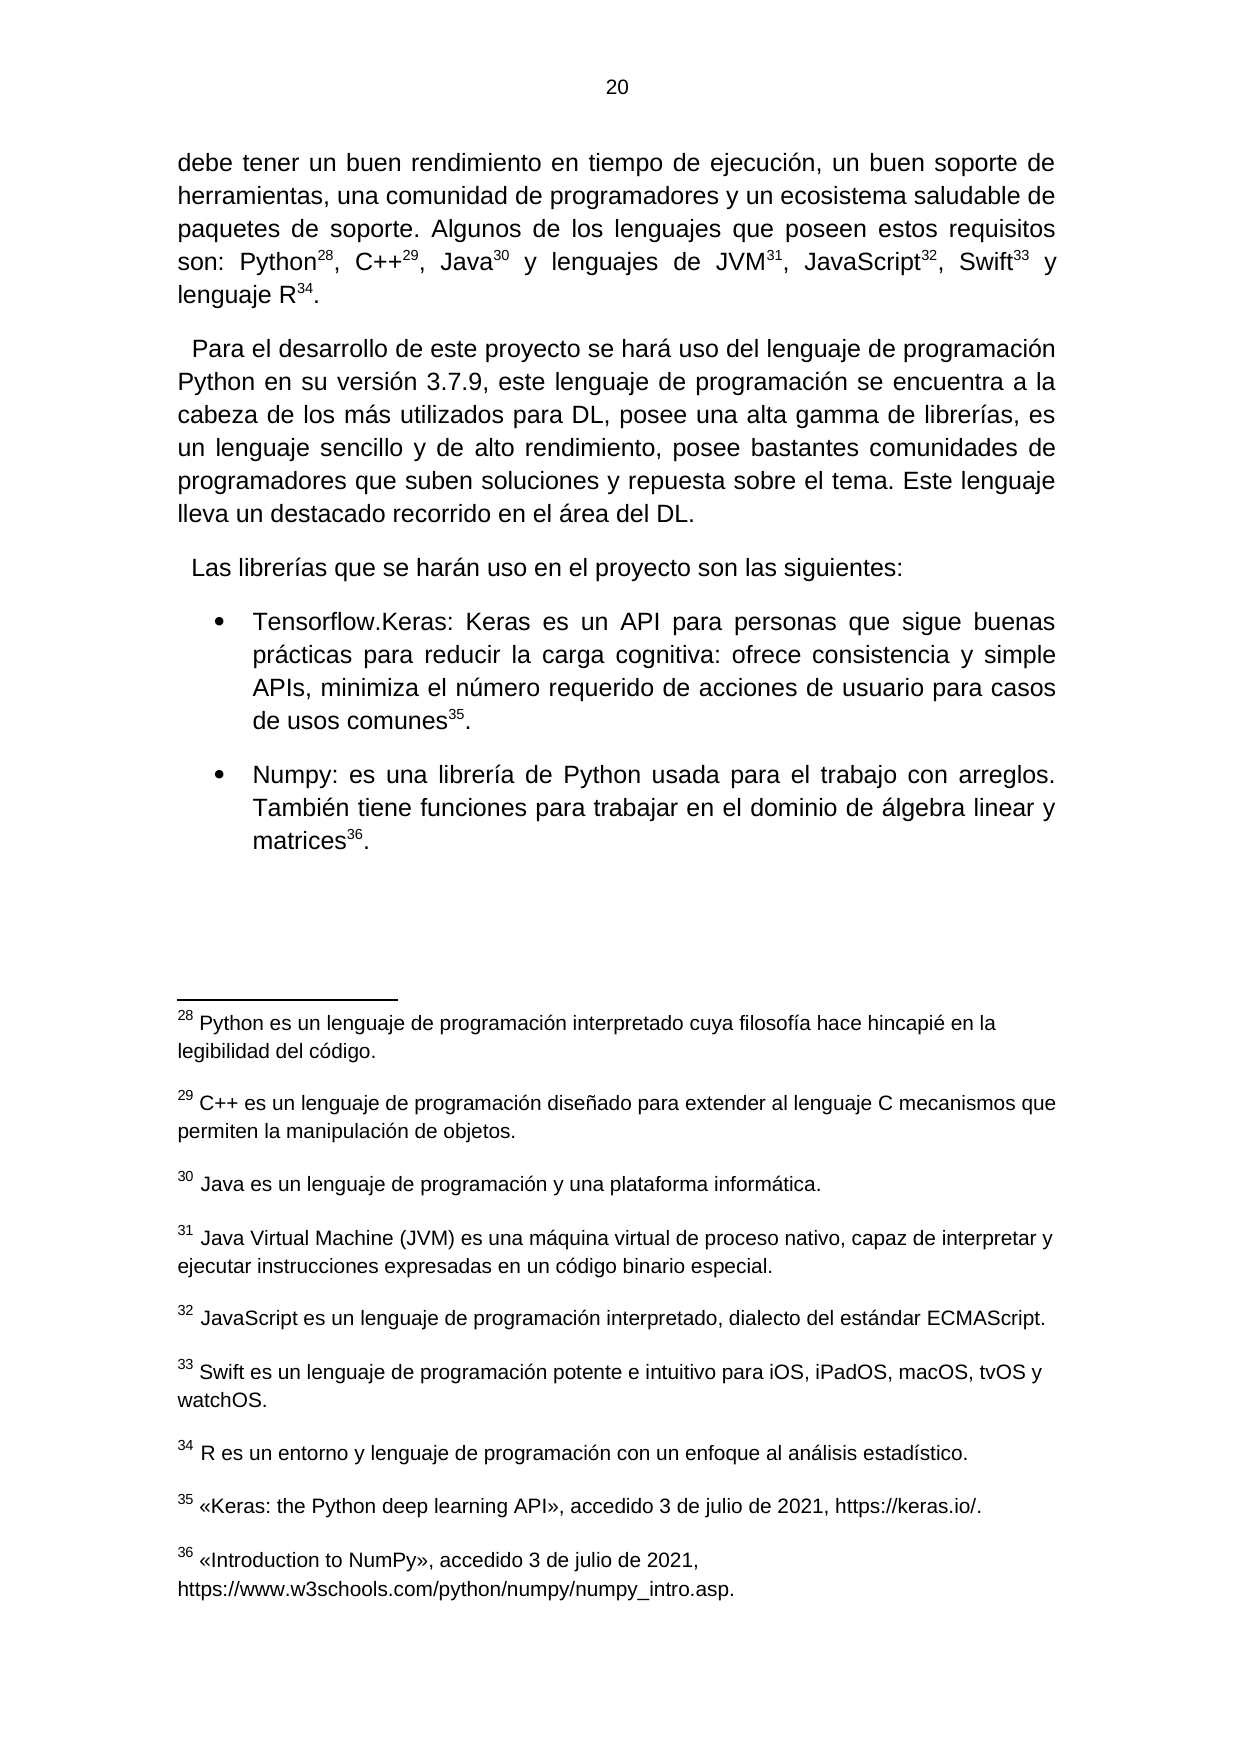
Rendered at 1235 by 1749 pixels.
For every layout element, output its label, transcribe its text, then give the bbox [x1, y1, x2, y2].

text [177, 148, 1057, 309]
list Tensorflow.Keras: Keras es un API para personas que sigue buenas prácticas para reducir la carga cognitiva: ofrece consistencia y simple APIs, minimiza el número requerido de acciones de usuario para casos de usos comunes. [215, 607, 1057, 734]
text Las librerías que se harán uso en el proyecto son las siguientes: [177, 553, 1057, 582]
text Para el desarrollo de este proyecto se hará uso del lenguaje de programación Python en su versión 3.7.9, este lenguaje de programación se encuentra a la cabeza de los más utilizados para DL, posee una alta gamma de librerías, es un lenguaje sencillo y de alto rendimiento, posee bastantes comunidades de programadores que suben soluciones y repuesta sobre el tema. Este lenguaje lleva un destacado recorrido en el área del DL. [177, 334, 1057, 528]
list Numpy: es una librería de Python usada para el trabajo con arreglos. También tiene funciones para trabajar en el dominio de álgebra linear y matrices. [215, 760, 1057, 854]
